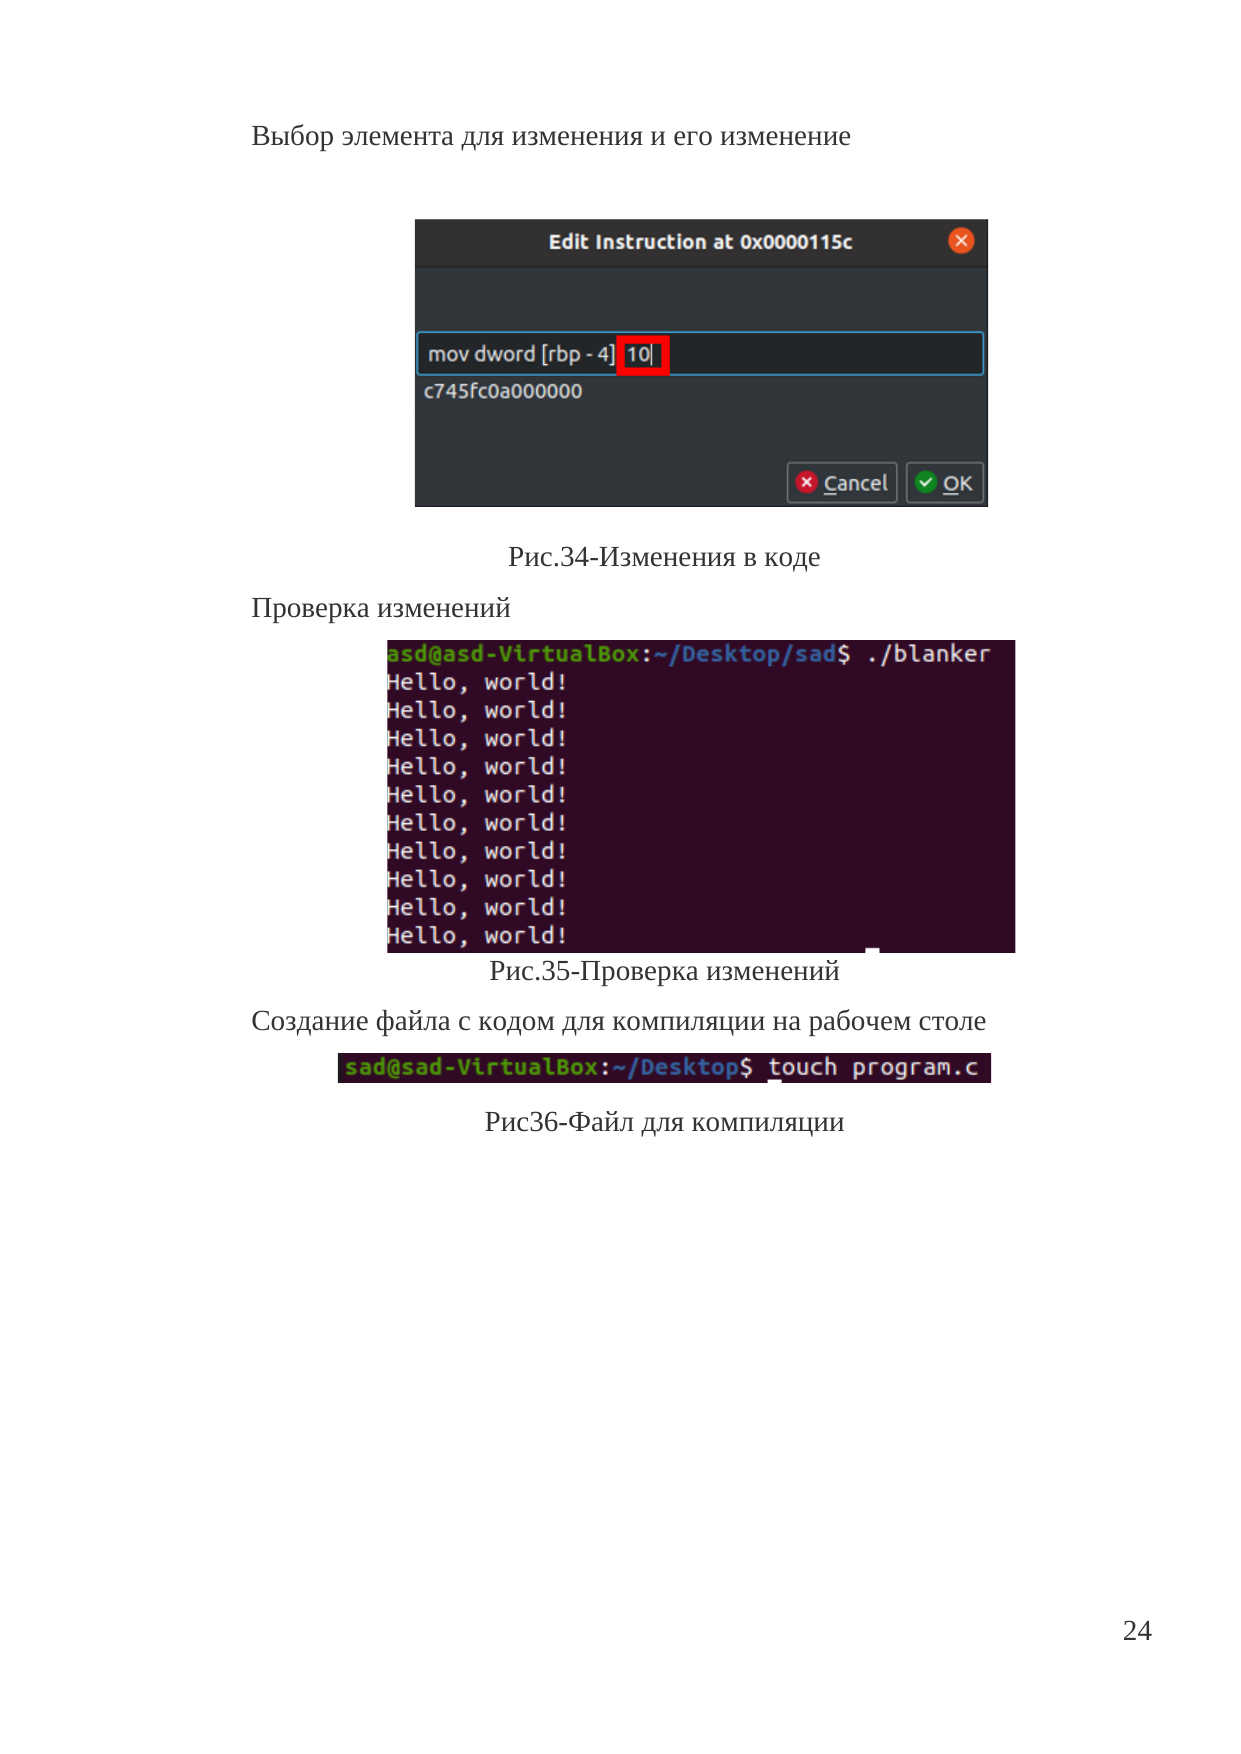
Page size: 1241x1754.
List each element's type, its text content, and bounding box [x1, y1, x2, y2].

picture [337, 1053, 992, 1083]
text Рис36-Файл для компиляции [177, 1104, 1152, 1137]
text Выбор элемента для изменения и его изменение [177, 118, 1152, 152]
picture [387, 640, 1016, 953]
picture [414, 218, 989, 507]
text Проверка изменений [177, 590, 1152, 623]
text Рис.35-Проверка изменений [177, 953, 1152, 986]
text Создание файла с кодом для компиляции на рабочем столе [177, 1003, 1152, 1037]
text Рис.34-Изменения в коде [177, 539, 1152, 573]
